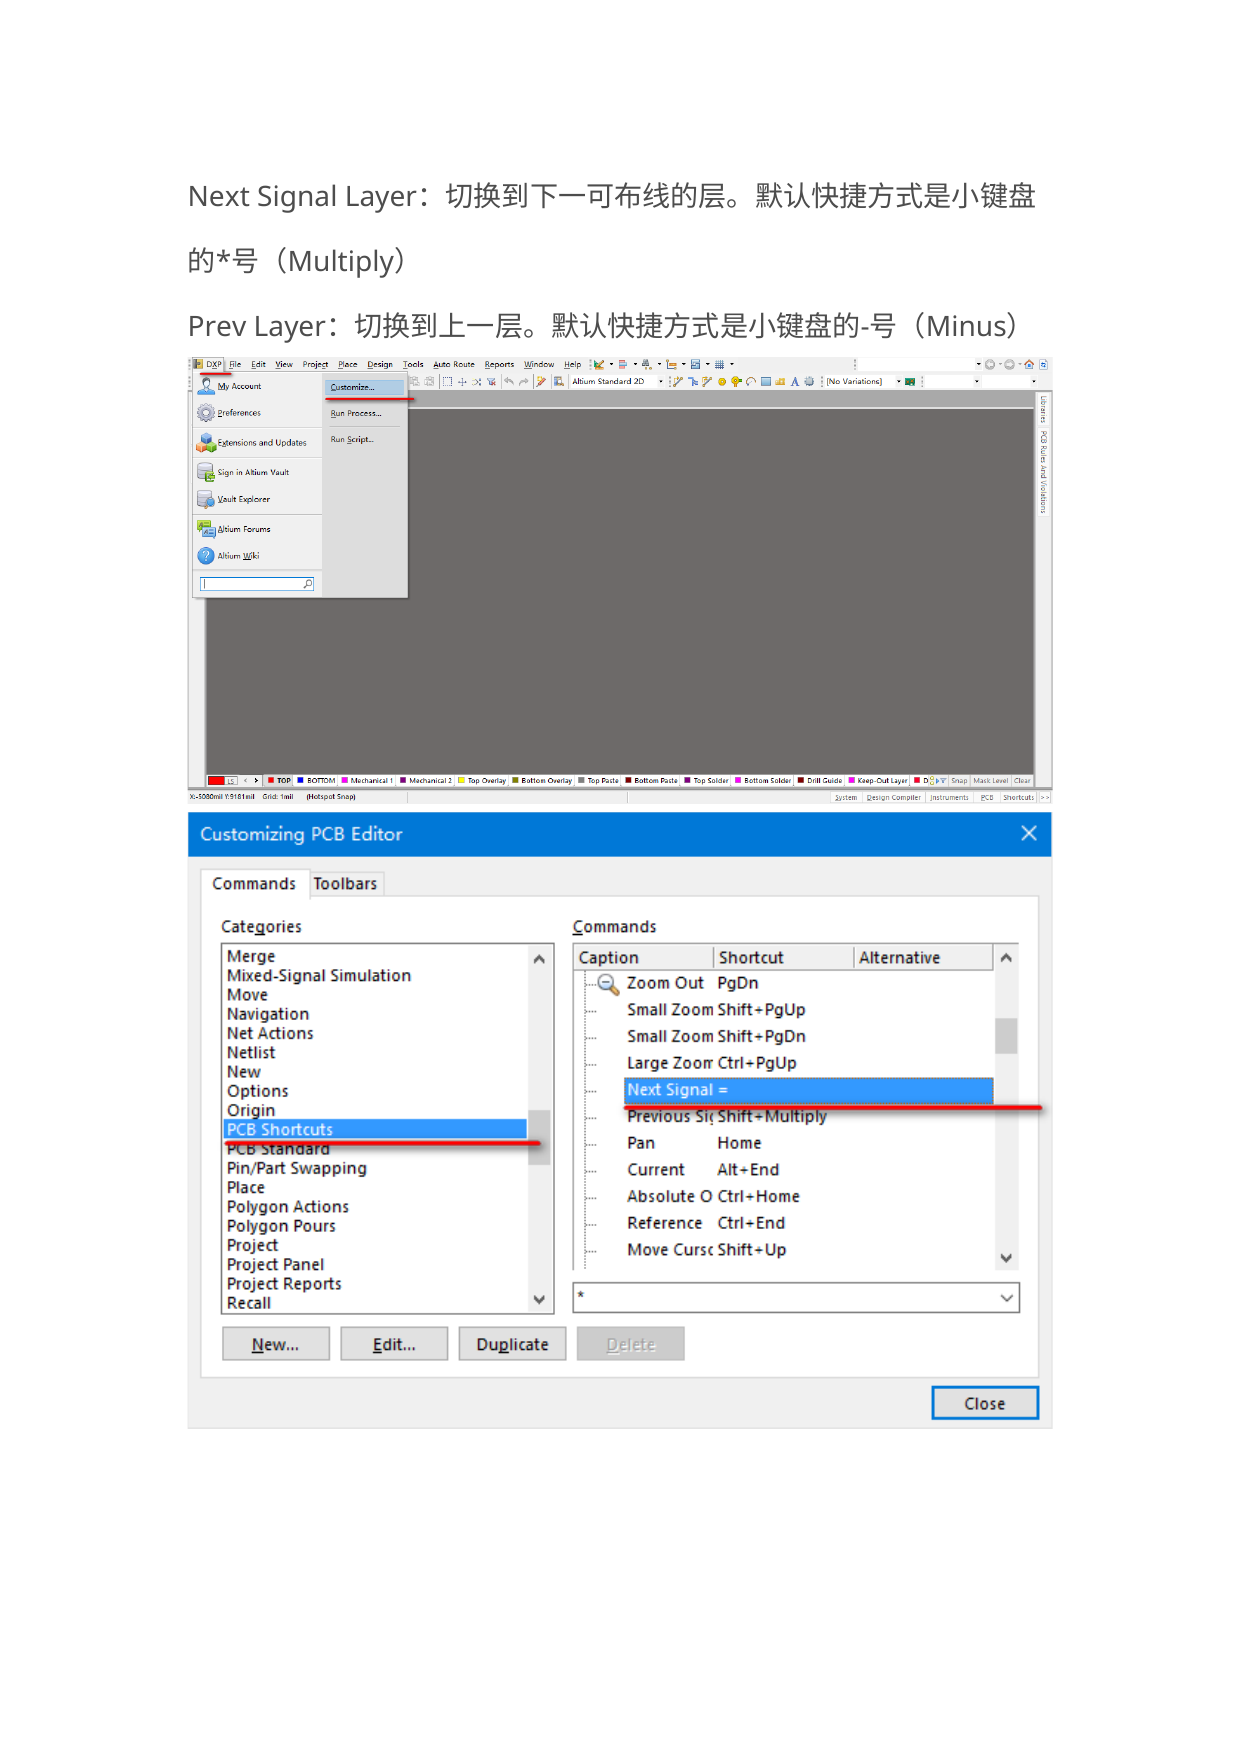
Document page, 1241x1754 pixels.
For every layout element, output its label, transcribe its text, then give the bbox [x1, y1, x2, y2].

text Next Signal Layer：切换到下一可布线的层。默认快捷方式是小键盘的*号（Multiply） [187, 162, 1053, 292]
text Prev Layer：切换到上一层。默认快捷方式是小键盘的-号（Minus） [187, 292, 1053, 357]
picture [187, 357, 1053, 804]
picture [187, 812, 1053, 1429]
